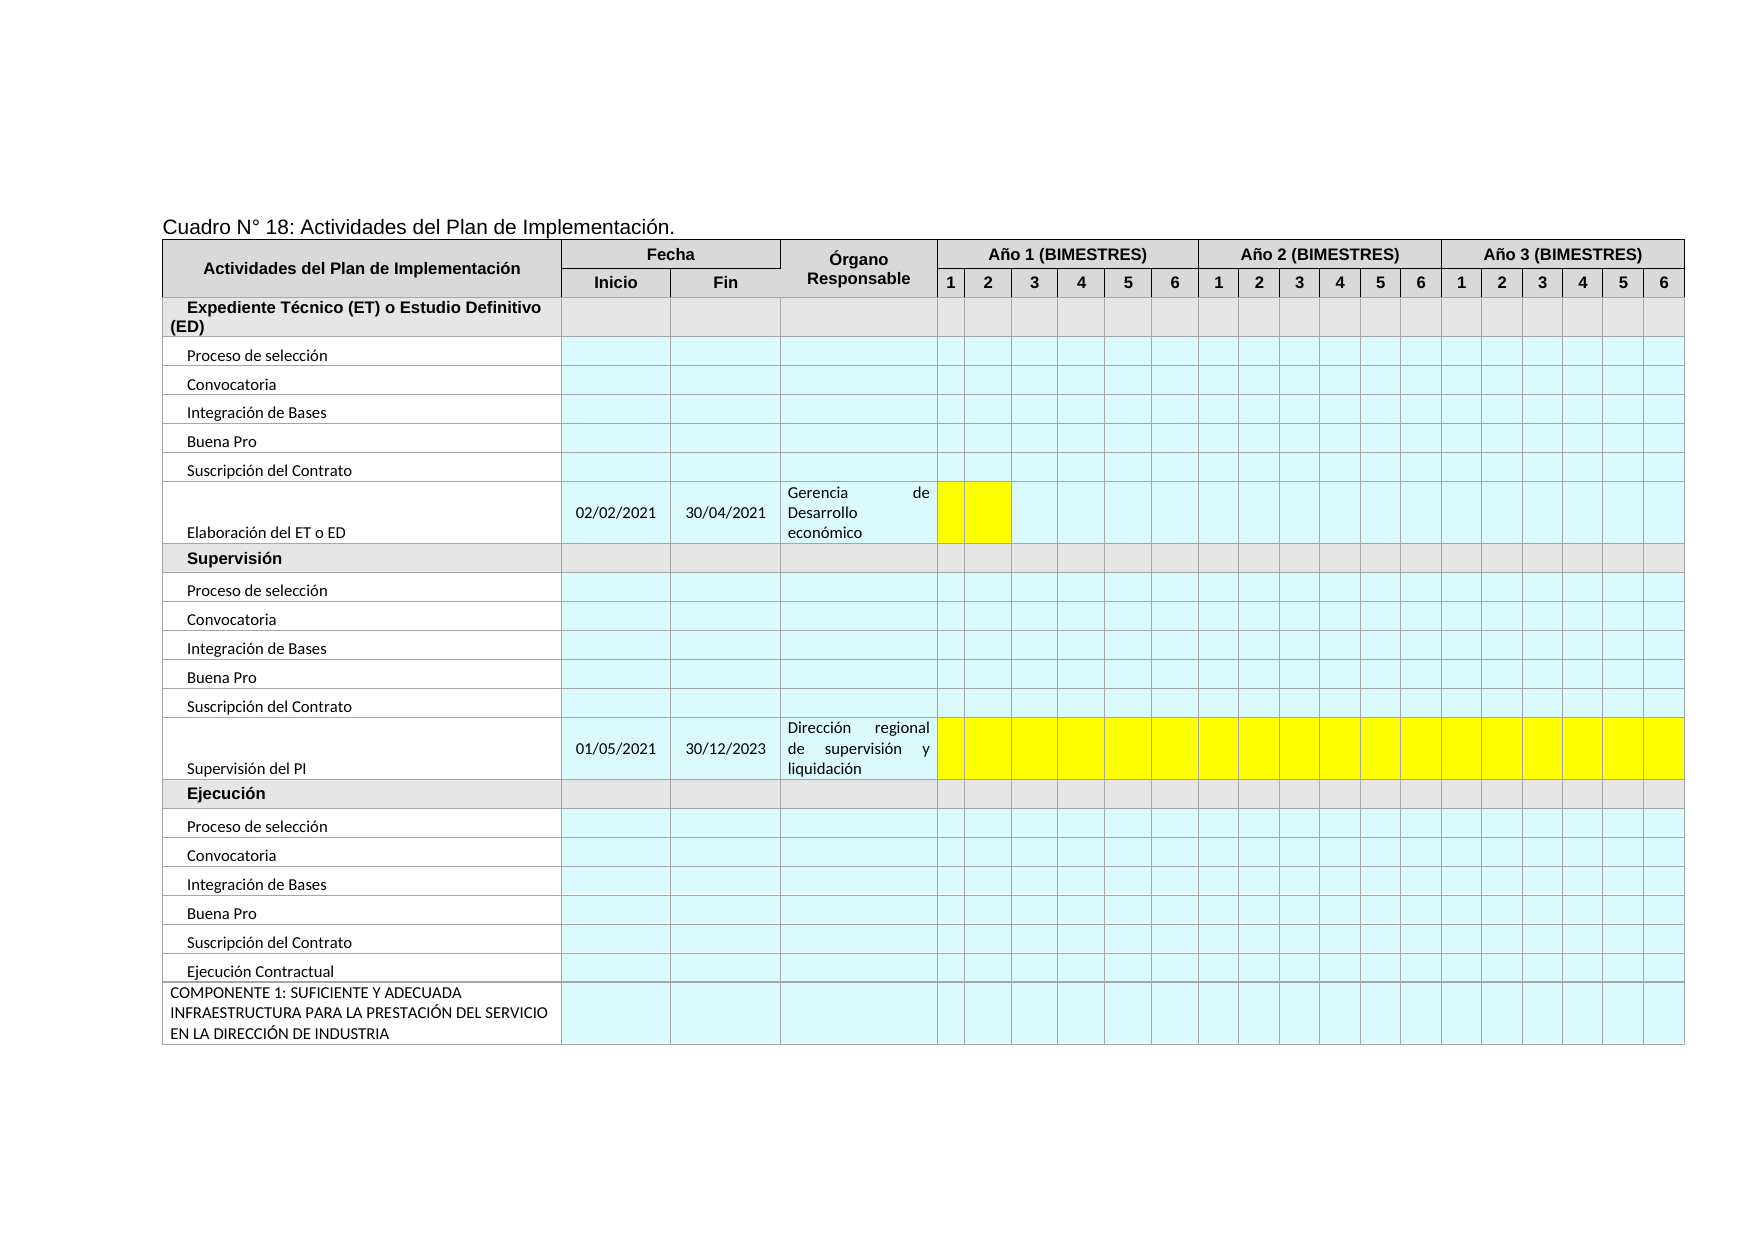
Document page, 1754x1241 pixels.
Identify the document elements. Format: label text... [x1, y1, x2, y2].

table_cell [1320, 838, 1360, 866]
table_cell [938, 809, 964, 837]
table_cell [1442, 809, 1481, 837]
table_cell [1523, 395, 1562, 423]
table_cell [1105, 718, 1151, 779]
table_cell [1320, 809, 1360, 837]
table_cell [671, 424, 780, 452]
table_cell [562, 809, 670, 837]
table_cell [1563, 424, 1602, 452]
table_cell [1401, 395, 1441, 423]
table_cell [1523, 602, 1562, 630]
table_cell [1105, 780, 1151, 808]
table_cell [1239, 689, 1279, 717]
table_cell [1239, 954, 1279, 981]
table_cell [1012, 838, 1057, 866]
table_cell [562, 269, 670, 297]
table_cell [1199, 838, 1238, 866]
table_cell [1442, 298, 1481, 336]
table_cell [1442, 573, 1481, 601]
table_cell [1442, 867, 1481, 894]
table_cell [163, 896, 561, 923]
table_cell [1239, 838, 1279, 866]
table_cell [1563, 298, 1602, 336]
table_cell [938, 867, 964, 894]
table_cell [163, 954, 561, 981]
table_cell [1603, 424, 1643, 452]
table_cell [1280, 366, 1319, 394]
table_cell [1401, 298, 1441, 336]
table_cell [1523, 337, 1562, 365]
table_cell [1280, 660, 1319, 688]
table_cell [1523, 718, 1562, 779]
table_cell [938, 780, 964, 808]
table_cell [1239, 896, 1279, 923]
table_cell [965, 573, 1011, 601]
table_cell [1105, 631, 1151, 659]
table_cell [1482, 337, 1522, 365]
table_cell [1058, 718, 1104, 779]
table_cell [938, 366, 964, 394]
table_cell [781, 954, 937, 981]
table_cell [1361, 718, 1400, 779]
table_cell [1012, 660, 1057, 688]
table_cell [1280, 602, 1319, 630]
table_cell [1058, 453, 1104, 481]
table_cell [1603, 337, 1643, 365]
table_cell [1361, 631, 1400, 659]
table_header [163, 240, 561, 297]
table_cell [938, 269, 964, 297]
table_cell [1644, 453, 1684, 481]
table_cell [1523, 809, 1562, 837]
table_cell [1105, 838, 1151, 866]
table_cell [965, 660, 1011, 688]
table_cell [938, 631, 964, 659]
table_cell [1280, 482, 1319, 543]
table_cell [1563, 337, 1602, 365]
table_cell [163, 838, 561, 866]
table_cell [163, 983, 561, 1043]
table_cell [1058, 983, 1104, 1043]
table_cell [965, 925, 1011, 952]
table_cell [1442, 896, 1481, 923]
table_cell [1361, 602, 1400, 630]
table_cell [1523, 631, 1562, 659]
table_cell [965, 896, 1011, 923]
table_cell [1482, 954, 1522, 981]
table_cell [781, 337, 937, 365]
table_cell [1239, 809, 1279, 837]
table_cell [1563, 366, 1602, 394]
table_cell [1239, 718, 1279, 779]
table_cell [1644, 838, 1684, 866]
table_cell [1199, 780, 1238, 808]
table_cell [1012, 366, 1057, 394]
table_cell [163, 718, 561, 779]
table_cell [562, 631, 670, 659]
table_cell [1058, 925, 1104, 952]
text Cuadro N° 18: Actividades del Plan de Implementación. [162, 215, 1606, 239]
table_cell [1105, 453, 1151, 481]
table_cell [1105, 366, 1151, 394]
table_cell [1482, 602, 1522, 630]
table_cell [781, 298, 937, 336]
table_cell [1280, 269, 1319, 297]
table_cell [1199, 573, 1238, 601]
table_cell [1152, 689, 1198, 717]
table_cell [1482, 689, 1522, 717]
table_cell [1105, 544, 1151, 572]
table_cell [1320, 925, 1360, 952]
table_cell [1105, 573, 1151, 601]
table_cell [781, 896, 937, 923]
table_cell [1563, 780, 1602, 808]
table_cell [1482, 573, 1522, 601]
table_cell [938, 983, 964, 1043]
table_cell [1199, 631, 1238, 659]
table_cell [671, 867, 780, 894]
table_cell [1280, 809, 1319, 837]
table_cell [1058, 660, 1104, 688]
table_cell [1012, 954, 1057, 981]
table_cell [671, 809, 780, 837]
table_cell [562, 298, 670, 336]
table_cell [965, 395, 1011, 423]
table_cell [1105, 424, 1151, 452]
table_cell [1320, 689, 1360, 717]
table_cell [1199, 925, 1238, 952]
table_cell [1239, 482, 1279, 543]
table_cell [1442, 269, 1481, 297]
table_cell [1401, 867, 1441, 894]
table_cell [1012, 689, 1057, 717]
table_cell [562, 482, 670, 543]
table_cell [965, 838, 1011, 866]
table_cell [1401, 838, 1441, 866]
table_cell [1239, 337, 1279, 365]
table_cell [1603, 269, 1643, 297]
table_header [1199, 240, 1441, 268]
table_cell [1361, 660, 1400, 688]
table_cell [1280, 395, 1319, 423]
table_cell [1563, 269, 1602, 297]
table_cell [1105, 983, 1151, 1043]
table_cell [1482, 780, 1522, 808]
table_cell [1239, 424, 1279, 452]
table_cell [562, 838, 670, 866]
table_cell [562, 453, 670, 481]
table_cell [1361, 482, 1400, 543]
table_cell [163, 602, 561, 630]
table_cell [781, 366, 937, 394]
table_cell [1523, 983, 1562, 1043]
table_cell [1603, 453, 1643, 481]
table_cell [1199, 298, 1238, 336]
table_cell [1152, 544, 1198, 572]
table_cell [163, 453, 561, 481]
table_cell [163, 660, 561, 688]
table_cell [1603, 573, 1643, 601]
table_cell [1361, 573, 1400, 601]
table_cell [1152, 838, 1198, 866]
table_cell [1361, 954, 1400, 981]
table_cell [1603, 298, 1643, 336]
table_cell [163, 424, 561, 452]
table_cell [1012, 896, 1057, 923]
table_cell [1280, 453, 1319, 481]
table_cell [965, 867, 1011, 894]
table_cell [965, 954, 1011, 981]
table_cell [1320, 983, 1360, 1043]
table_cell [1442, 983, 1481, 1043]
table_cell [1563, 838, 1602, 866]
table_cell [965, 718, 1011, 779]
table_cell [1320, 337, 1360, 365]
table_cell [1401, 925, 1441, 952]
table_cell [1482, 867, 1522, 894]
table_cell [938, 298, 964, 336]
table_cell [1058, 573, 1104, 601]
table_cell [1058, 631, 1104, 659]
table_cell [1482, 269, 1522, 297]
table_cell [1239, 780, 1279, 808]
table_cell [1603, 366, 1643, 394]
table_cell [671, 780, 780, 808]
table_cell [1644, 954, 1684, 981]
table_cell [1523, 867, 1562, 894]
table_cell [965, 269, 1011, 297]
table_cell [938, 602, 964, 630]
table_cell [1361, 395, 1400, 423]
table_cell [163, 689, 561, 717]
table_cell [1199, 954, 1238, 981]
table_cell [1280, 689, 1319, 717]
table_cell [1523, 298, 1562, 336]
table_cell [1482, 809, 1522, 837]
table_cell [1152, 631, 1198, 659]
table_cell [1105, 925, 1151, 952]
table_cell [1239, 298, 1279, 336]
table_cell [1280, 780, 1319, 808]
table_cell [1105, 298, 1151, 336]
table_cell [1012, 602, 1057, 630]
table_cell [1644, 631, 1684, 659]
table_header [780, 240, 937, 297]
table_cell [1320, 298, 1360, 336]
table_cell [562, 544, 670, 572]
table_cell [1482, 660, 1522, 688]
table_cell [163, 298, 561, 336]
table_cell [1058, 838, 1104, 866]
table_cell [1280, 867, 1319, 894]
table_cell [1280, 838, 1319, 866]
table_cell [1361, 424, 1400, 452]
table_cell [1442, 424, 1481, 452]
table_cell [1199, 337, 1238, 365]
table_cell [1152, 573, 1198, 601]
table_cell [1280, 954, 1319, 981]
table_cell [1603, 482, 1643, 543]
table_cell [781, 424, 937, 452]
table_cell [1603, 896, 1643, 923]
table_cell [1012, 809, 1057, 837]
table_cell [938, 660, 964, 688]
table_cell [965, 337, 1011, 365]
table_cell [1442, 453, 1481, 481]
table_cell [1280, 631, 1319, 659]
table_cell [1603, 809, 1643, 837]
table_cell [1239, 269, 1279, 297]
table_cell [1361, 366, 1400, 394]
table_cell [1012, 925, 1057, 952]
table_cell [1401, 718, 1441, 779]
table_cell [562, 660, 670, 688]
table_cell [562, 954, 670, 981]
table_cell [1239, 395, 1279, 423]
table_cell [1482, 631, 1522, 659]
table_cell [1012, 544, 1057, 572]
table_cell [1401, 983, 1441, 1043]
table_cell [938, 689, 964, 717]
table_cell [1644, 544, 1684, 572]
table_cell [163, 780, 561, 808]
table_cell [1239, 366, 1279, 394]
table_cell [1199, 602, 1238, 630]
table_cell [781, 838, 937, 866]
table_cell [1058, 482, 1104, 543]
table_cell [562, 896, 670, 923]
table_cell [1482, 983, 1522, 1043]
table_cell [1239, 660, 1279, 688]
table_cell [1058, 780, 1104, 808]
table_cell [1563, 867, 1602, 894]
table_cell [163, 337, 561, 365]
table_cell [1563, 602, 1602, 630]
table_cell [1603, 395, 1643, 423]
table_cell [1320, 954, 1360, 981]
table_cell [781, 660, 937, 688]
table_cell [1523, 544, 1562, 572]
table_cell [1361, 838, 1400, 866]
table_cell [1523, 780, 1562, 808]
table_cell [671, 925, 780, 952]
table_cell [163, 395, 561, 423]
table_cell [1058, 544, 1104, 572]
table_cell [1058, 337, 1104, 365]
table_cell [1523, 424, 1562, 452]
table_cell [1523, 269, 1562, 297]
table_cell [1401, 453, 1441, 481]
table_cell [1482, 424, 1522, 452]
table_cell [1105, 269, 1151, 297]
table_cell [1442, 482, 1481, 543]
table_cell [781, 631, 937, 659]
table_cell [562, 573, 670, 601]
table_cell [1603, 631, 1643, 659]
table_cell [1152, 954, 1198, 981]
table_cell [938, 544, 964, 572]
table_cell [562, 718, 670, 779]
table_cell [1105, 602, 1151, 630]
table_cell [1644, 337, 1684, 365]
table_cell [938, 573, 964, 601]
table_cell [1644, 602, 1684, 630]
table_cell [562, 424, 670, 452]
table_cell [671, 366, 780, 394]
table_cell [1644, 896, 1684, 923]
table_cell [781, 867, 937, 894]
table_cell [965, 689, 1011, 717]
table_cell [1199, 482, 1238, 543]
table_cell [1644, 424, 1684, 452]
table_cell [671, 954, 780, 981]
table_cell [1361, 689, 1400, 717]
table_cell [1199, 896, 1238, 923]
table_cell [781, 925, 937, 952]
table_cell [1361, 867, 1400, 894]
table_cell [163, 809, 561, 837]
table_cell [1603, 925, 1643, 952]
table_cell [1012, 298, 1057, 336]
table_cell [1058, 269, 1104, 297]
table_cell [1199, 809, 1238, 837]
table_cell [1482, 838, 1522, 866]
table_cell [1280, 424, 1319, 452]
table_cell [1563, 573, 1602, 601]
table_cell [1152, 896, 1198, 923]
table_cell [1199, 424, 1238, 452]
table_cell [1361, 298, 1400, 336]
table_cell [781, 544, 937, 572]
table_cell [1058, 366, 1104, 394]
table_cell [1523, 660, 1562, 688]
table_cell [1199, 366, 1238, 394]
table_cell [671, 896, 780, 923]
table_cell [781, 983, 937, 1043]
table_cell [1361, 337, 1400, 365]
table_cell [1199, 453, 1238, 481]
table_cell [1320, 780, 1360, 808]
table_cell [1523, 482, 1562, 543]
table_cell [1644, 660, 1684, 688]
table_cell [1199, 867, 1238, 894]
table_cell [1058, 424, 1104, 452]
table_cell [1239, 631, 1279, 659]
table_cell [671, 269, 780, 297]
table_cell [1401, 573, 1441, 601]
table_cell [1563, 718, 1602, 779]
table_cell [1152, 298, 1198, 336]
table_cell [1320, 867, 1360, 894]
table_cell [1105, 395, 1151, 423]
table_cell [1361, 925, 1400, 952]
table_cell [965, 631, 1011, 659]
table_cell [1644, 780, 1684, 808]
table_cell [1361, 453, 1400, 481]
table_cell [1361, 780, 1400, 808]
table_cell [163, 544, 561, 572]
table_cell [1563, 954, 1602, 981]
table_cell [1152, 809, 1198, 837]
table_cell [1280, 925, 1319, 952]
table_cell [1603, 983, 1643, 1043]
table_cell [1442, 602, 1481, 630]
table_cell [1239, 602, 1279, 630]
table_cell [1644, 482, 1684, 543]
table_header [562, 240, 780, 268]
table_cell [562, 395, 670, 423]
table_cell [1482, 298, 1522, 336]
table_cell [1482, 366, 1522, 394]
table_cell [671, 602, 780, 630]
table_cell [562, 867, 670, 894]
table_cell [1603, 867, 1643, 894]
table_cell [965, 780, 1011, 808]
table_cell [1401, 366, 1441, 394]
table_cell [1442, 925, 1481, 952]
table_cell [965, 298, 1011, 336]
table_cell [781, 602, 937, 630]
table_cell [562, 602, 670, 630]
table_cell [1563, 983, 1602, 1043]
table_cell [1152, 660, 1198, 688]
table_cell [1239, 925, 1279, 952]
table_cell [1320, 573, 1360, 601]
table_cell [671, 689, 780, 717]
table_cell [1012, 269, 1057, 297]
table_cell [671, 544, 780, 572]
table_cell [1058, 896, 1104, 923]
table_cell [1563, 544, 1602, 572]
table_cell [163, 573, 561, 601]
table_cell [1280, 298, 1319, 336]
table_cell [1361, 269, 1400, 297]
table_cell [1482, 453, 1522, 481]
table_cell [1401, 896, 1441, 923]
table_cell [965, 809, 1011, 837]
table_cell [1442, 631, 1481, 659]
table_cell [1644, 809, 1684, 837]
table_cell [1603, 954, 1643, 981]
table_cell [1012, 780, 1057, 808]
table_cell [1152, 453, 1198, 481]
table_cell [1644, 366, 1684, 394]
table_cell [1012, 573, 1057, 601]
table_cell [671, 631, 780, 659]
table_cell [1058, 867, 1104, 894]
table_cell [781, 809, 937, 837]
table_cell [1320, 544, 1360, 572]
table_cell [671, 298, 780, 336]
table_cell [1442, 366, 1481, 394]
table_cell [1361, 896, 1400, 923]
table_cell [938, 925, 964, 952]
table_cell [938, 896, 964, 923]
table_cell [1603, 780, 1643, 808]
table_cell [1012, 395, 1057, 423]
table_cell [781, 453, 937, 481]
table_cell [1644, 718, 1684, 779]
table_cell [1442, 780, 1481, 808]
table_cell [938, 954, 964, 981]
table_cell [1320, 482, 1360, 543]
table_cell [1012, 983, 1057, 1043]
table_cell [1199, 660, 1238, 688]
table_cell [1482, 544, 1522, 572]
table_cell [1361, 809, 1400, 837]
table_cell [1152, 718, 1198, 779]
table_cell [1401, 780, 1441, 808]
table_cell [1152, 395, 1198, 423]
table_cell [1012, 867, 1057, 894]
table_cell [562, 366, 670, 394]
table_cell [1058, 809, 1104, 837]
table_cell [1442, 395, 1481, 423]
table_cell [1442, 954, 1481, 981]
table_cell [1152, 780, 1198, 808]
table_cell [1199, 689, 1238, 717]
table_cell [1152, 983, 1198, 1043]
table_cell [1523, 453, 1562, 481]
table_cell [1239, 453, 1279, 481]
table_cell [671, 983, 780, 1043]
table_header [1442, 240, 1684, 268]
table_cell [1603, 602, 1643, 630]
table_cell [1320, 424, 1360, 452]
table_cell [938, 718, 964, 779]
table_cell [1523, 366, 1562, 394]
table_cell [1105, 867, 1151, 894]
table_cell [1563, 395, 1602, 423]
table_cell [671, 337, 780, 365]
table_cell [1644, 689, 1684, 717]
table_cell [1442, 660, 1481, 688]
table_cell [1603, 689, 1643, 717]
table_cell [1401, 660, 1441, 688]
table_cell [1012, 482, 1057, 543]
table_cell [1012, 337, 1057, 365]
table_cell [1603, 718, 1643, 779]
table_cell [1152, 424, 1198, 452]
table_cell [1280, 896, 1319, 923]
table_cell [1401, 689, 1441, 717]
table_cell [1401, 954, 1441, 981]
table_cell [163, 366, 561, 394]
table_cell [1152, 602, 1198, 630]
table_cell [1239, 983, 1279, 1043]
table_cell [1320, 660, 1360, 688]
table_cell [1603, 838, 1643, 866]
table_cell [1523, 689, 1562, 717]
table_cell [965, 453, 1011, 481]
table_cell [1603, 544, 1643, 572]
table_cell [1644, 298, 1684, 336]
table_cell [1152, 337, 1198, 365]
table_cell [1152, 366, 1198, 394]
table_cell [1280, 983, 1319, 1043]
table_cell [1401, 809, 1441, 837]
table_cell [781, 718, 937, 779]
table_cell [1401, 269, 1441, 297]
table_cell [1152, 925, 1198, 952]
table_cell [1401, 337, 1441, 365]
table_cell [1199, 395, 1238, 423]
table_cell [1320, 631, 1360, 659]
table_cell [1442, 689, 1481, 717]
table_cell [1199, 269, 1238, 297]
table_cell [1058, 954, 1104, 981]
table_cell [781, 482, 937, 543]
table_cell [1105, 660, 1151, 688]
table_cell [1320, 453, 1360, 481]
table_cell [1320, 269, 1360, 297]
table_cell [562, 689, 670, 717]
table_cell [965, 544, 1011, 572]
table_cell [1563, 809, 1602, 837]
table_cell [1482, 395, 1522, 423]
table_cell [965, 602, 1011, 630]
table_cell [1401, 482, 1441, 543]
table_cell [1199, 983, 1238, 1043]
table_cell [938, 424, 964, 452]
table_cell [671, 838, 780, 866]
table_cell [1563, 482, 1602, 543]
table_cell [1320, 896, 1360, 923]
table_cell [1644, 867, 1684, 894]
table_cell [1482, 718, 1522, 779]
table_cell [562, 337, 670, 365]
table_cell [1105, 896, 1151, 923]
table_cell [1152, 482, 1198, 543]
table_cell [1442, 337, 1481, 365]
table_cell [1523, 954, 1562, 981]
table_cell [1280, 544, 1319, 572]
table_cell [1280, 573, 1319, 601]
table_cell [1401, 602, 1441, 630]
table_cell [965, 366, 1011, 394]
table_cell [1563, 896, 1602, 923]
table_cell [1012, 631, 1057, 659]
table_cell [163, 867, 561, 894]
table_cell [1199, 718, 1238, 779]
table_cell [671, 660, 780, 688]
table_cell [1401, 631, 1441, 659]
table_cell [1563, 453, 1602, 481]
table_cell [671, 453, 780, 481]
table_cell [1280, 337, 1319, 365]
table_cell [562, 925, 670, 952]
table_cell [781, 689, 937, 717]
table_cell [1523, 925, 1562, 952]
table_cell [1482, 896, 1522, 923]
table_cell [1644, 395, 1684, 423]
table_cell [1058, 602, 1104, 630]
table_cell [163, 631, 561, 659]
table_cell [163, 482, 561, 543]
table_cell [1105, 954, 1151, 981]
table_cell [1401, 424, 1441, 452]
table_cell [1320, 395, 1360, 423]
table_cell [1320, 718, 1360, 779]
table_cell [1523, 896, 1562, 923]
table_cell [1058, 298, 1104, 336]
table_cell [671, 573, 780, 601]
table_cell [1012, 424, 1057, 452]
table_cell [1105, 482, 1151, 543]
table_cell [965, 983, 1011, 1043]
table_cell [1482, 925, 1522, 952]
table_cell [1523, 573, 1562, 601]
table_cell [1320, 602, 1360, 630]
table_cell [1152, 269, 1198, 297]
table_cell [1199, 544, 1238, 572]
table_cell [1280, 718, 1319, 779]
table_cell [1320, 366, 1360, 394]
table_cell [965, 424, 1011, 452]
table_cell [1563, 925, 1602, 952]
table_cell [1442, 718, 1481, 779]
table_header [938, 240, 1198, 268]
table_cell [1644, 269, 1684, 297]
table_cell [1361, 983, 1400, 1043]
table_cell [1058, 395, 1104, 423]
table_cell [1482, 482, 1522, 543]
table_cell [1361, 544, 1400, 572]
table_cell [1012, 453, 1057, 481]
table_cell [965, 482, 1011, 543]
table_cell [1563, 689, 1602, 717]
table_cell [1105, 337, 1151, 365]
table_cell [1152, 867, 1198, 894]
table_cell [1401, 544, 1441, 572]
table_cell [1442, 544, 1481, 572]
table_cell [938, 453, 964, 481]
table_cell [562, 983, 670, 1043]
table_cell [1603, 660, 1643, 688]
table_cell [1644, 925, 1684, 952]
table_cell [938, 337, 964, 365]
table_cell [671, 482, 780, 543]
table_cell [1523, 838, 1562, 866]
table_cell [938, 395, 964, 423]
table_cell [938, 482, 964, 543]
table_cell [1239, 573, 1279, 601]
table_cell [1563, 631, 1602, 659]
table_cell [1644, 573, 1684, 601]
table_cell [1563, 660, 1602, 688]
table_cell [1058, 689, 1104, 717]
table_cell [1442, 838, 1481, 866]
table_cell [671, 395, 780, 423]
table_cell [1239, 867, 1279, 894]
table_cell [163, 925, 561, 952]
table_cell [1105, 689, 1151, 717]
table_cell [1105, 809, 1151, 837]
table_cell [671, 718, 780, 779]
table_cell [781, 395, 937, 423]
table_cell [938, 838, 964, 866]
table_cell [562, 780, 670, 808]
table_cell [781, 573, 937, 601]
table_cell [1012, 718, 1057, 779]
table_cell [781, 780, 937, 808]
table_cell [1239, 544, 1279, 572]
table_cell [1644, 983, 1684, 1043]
